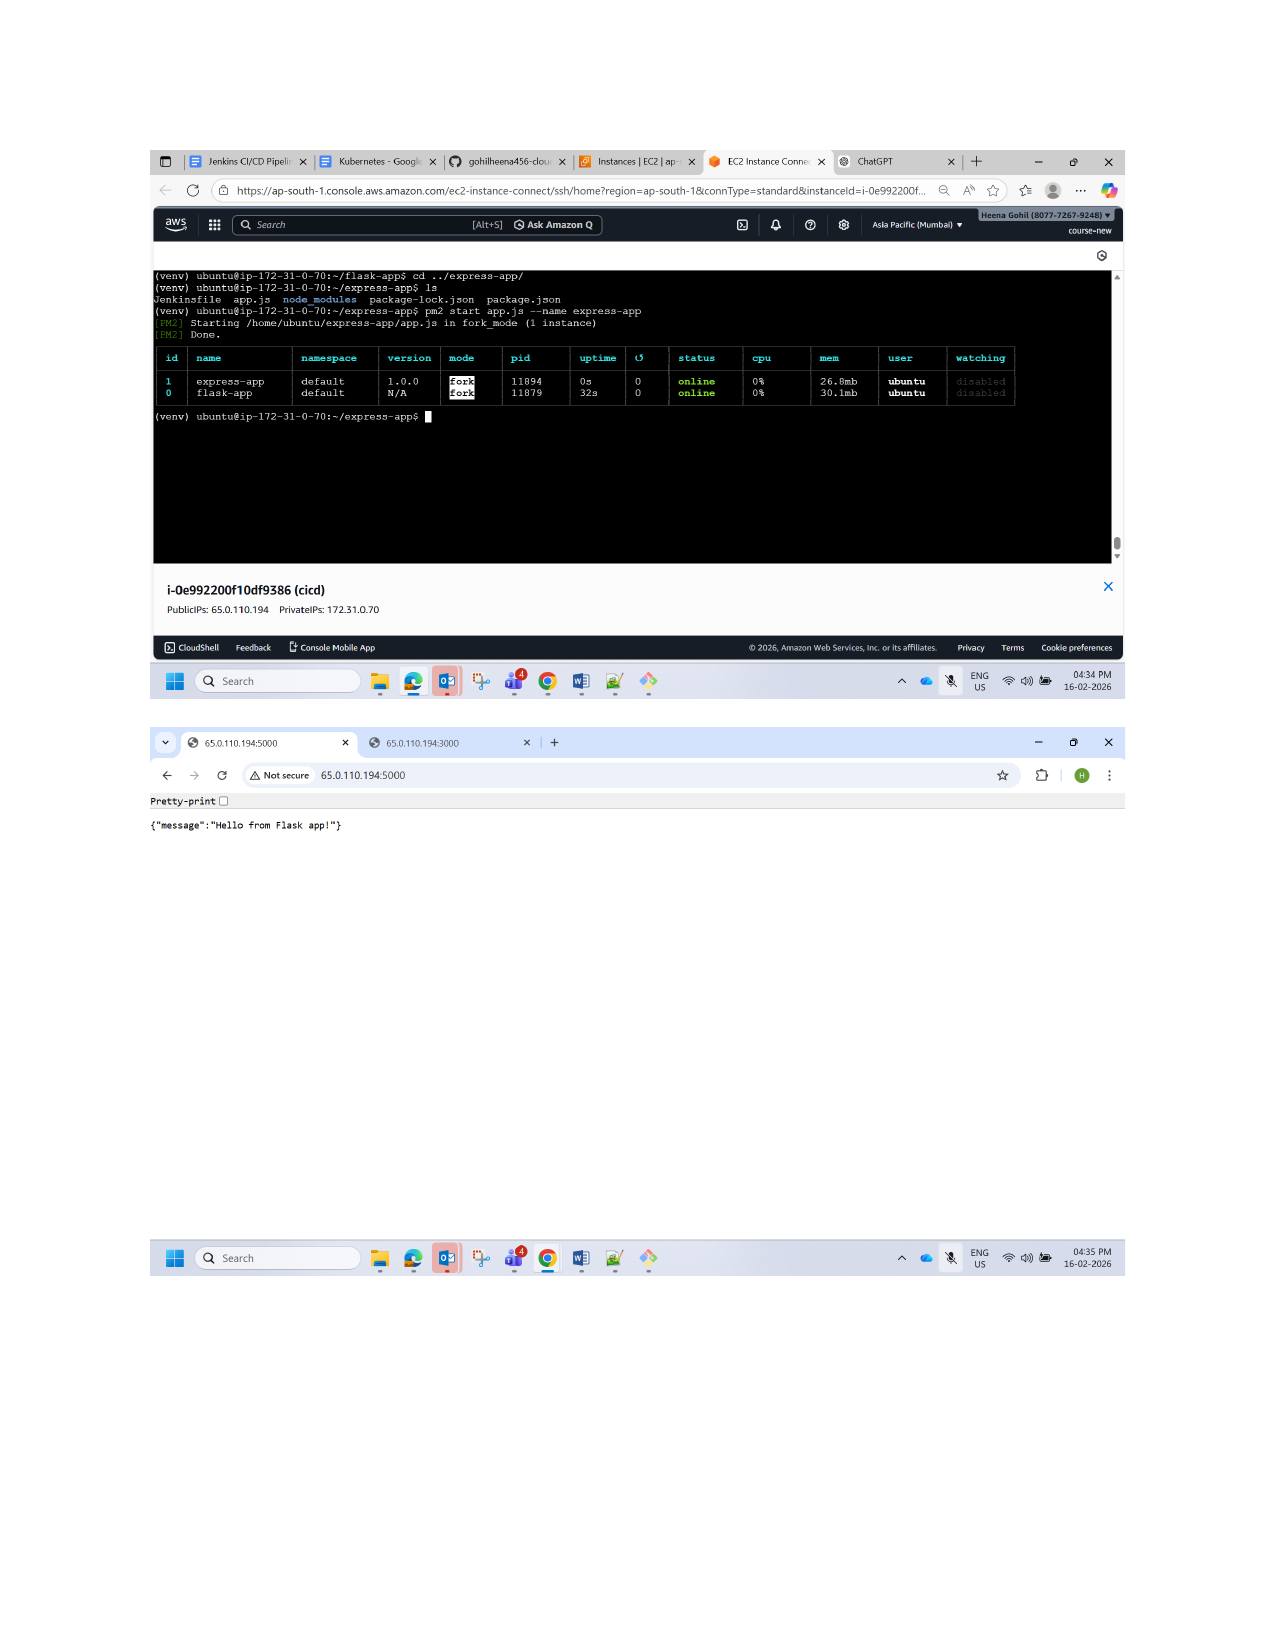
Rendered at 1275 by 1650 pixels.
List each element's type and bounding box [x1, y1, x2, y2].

picture [150, 727, 1125, 1276]
picture [150, 150, 1125, 699]
